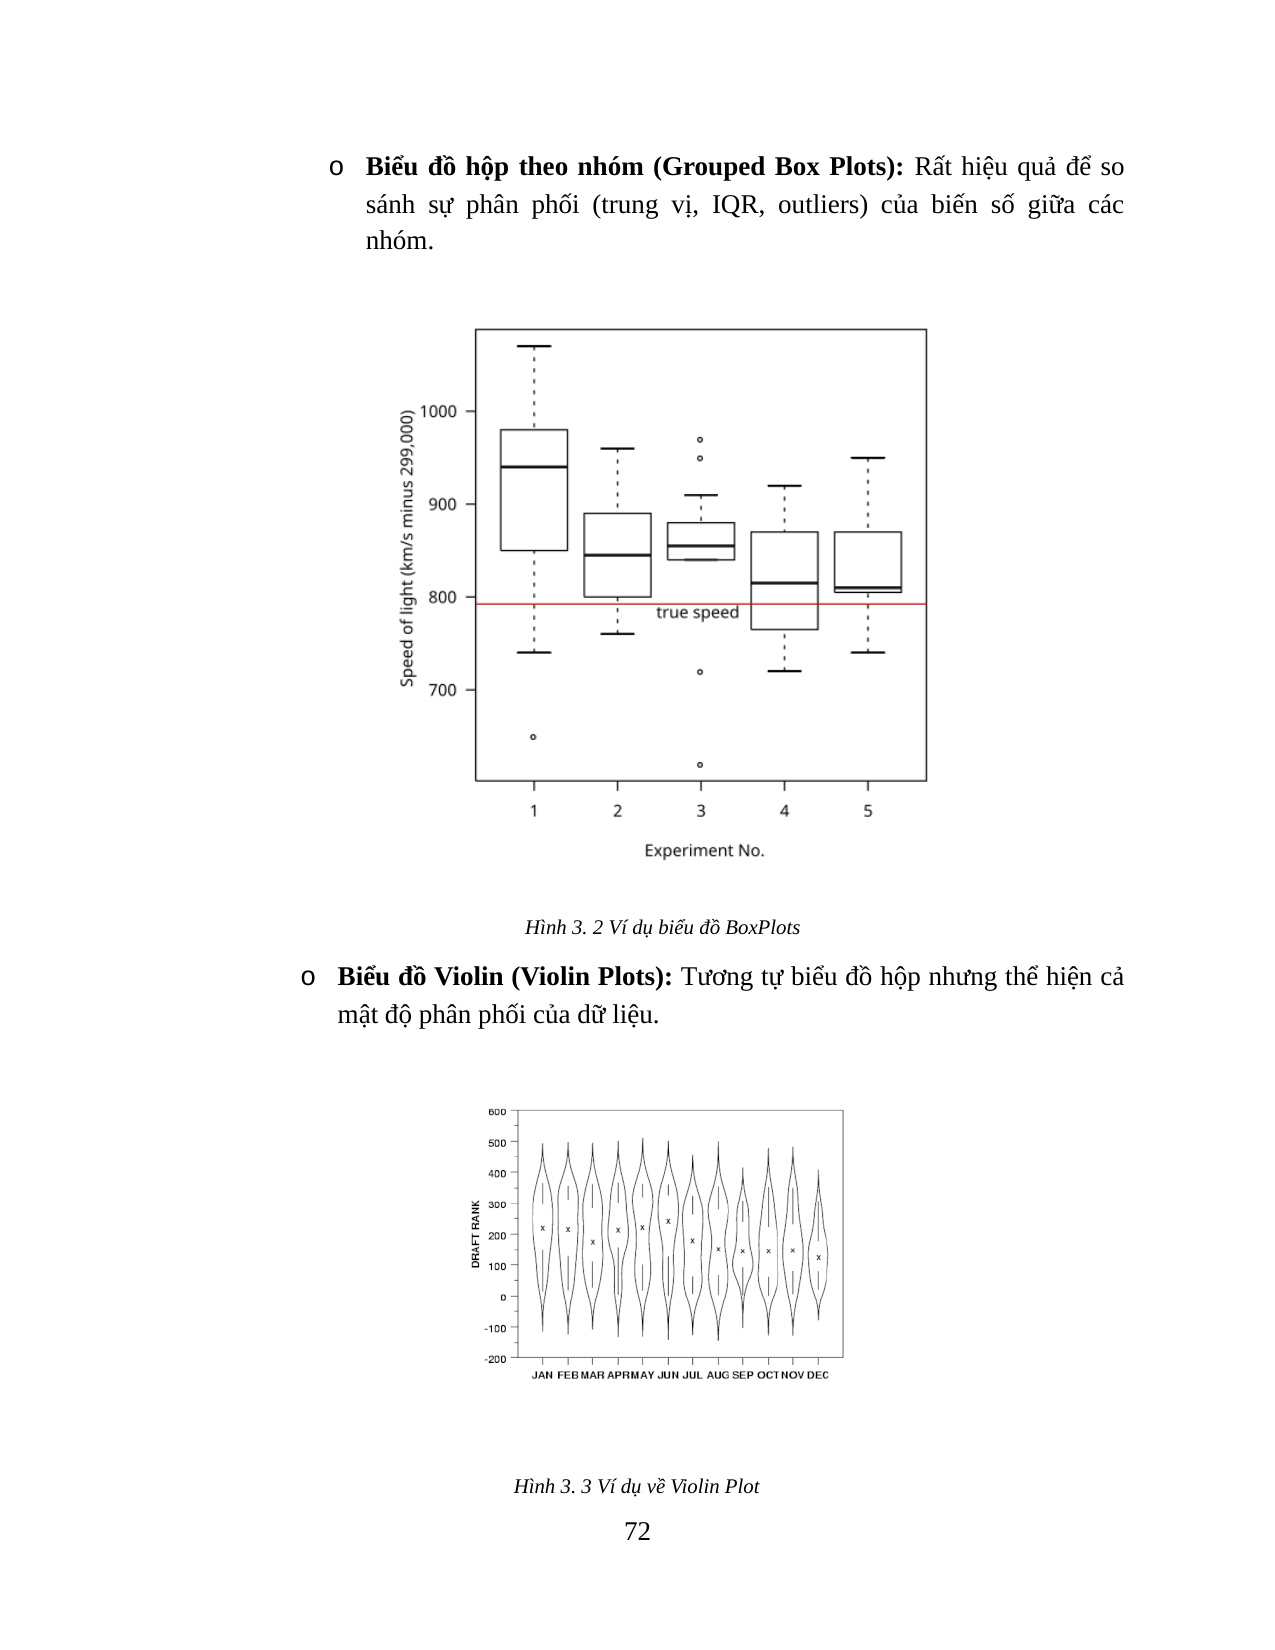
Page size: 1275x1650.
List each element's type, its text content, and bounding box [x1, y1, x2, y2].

text Hình 3. 3 Ví dụ về Violin Plot [150, 1474, 1125, 1498]
text Hình 3. 2 Ví dụ biểu đồ BoxPlots [450, 915, 1125, 939]
list Biểu đồ Violin (Violin Plots): Tương tự biểu đồ hộp nhưng thể hiện cả mật độ phân phối của dữ liệu. [300, 960, 1125, 1029]
picture [435, 1062, 924, 1440]
list Biểu đồ hộp theo nhóm (Grouped Box Plots): Rất hiệu quả để so sánh sự phân phối (trung vị, IQR, outliers) của biến số giữa các nhóm. [328, 150, 1125, 255]
picture [375, 288, 968, 882]
